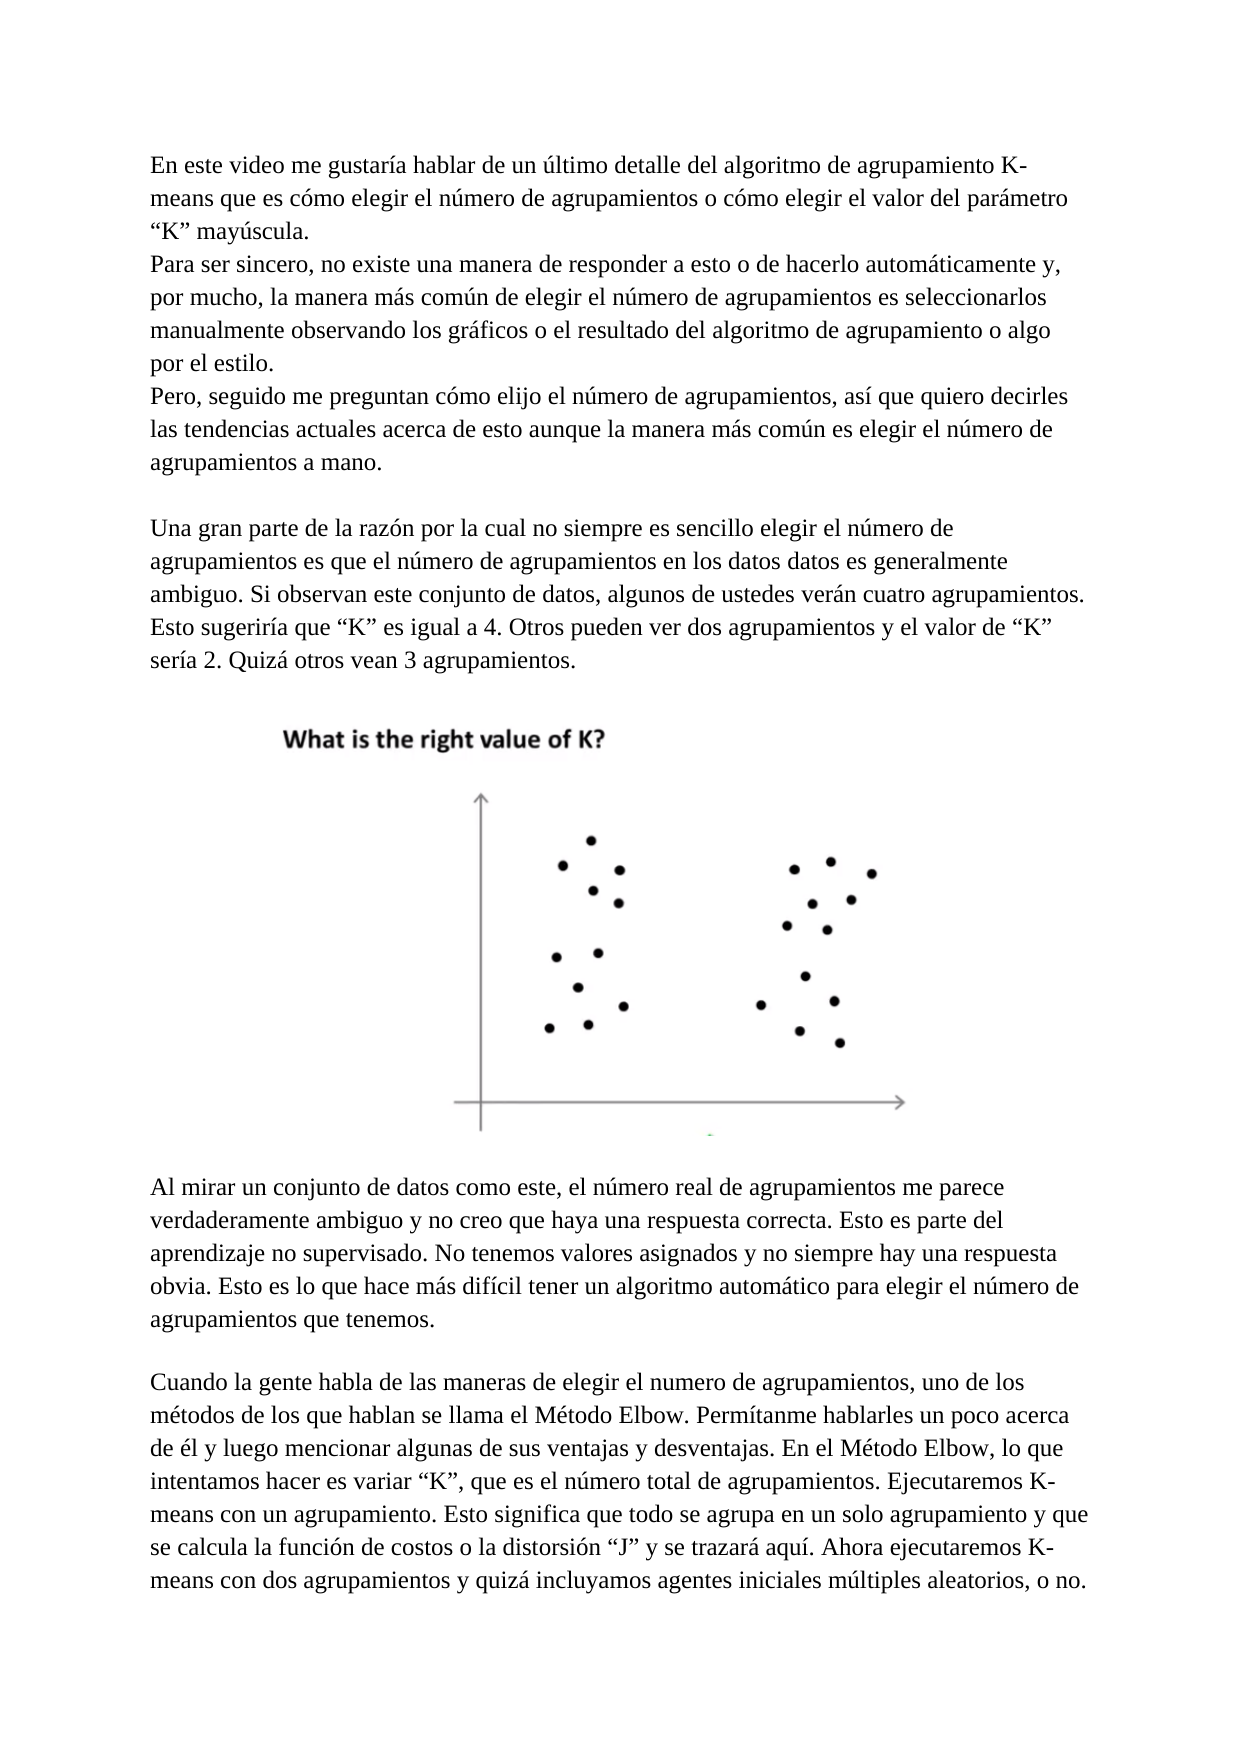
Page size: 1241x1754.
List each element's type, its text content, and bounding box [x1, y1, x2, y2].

text Para ser sincero, no existe una manera de responder a esto o de hacerlo automáticamente y, por mucho, la manera más común de elegir el número de agrupamientos es seleccionarlos manualmente observando los gráficos o el resultado del algoritmo de agrupamiento o algo por el estilo. Pero, seguido me preguntan cómo elijo el número de agrupamientos, así que quiero decirles las tendencias actuales acerca de esto aunque la manera más común es elegir el número de agrupamientos a mano. Una gran parte de la razón por la cual no siempre es sencillo elegir el número de agrupamientos es que el número de agrupamientos en los datos datos es generalmente ambiguo. Si observan este conjunto de datos, algunos de ustedes verán cuatro agrupamientos. Esto sugeriría que “K” es igual a 4. Otros pueden ver dos agrupamientos y el valor de “K” sería 2. Quizá otros vean 3 agrupamientos. [150, 249, 1090, 704]
text Al mirar un conjunto de datos como este, el número real de agrupamientos me parece verdaderamente ambiguo y no creo que haya una respuesta correcta. Esto es parte del aprendizaje no supervisado. No tenemos valores asignados y no siempre hay una respuesta obvia. Esto es lo que hace más difícil tener un algoritmo automático para elegir el número de agrupamientos que tenemos. [150, 1139, 1090, 1363]
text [150, 1367, 1090, 1594]
picture [282, 708, 958, 1136]
text En este video me gustaría hablar de un último detalle del algoritmo de agrupamiento K-means que es cómo elegir el número de agrupamientos o cómo elegir el valor del parámetro “K” mayúscula. [150, 150, 1090, 245]
